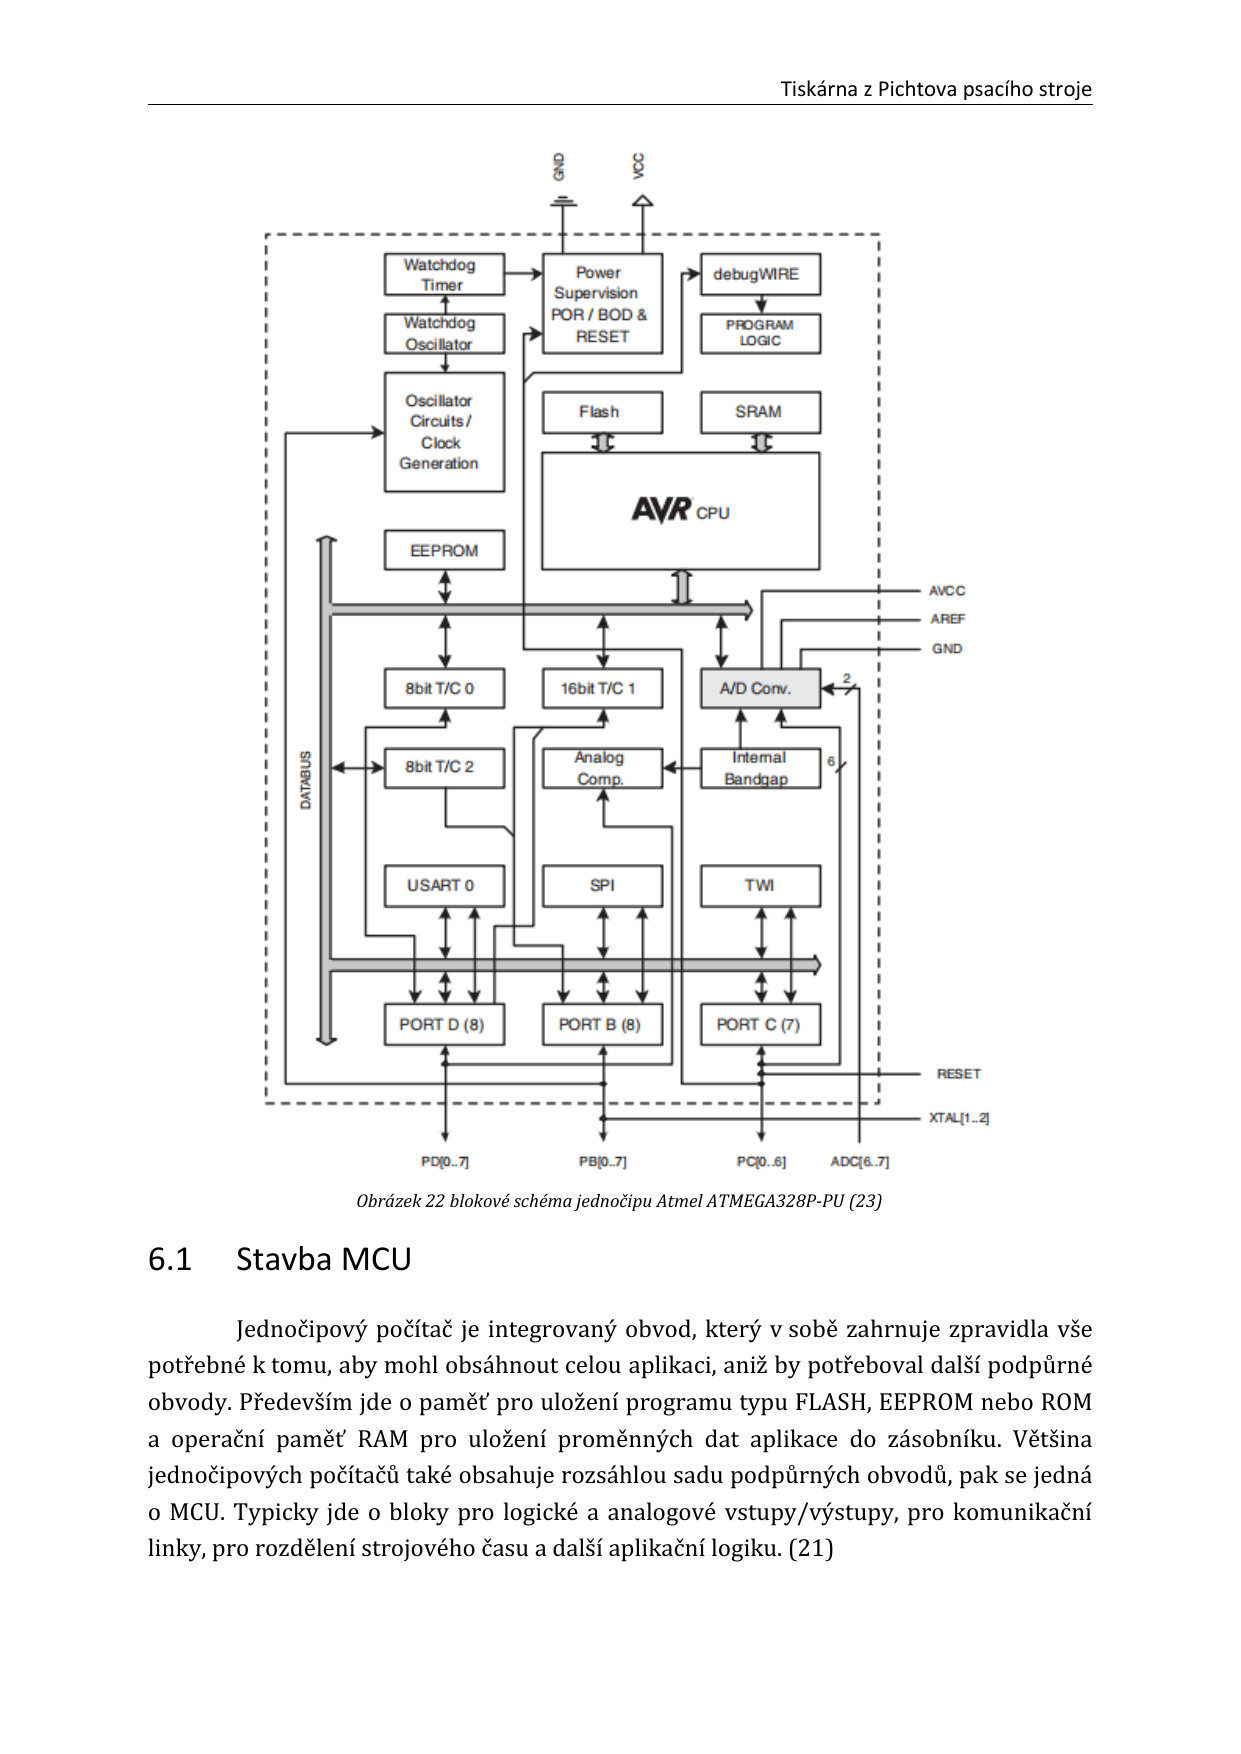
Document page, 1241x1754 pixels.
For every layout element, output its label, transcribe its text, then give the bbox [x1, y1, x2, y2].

subtitle Stavba MCU [148, 1236, 1093, 1279]
picture [237, 147, 1003, 1182]
text Jednočipový počítač je integrovaný obvod, který v sobě zahrnuje zpravidla vše potřebné k tomu, aby mohl obsáhnout celou aplikaci, aniž by potřeboval další podpůrné obvody. Především jde o paměť pro uložení programu typu FLASH, EEPROM nebo ROM a operační paměť RAM pro uložení proměnných dat aplikace do zásobníku. Většina jednočipových počítačů také obsahuje rozsáhlou sadu podpůrných obvodů, pak se jedná o MCU. Typicky jde o bloky pro logické a analogové vstupy/výstupy, pro komunikační linky, pro rozdělení strojového času a další aplikační logiku. [148, 1313, 1093, 1562]
text Obrázek blokové schéma jednočipu Atmel ATMEGA328P-PU [148, 1189, 1093, 1211]
